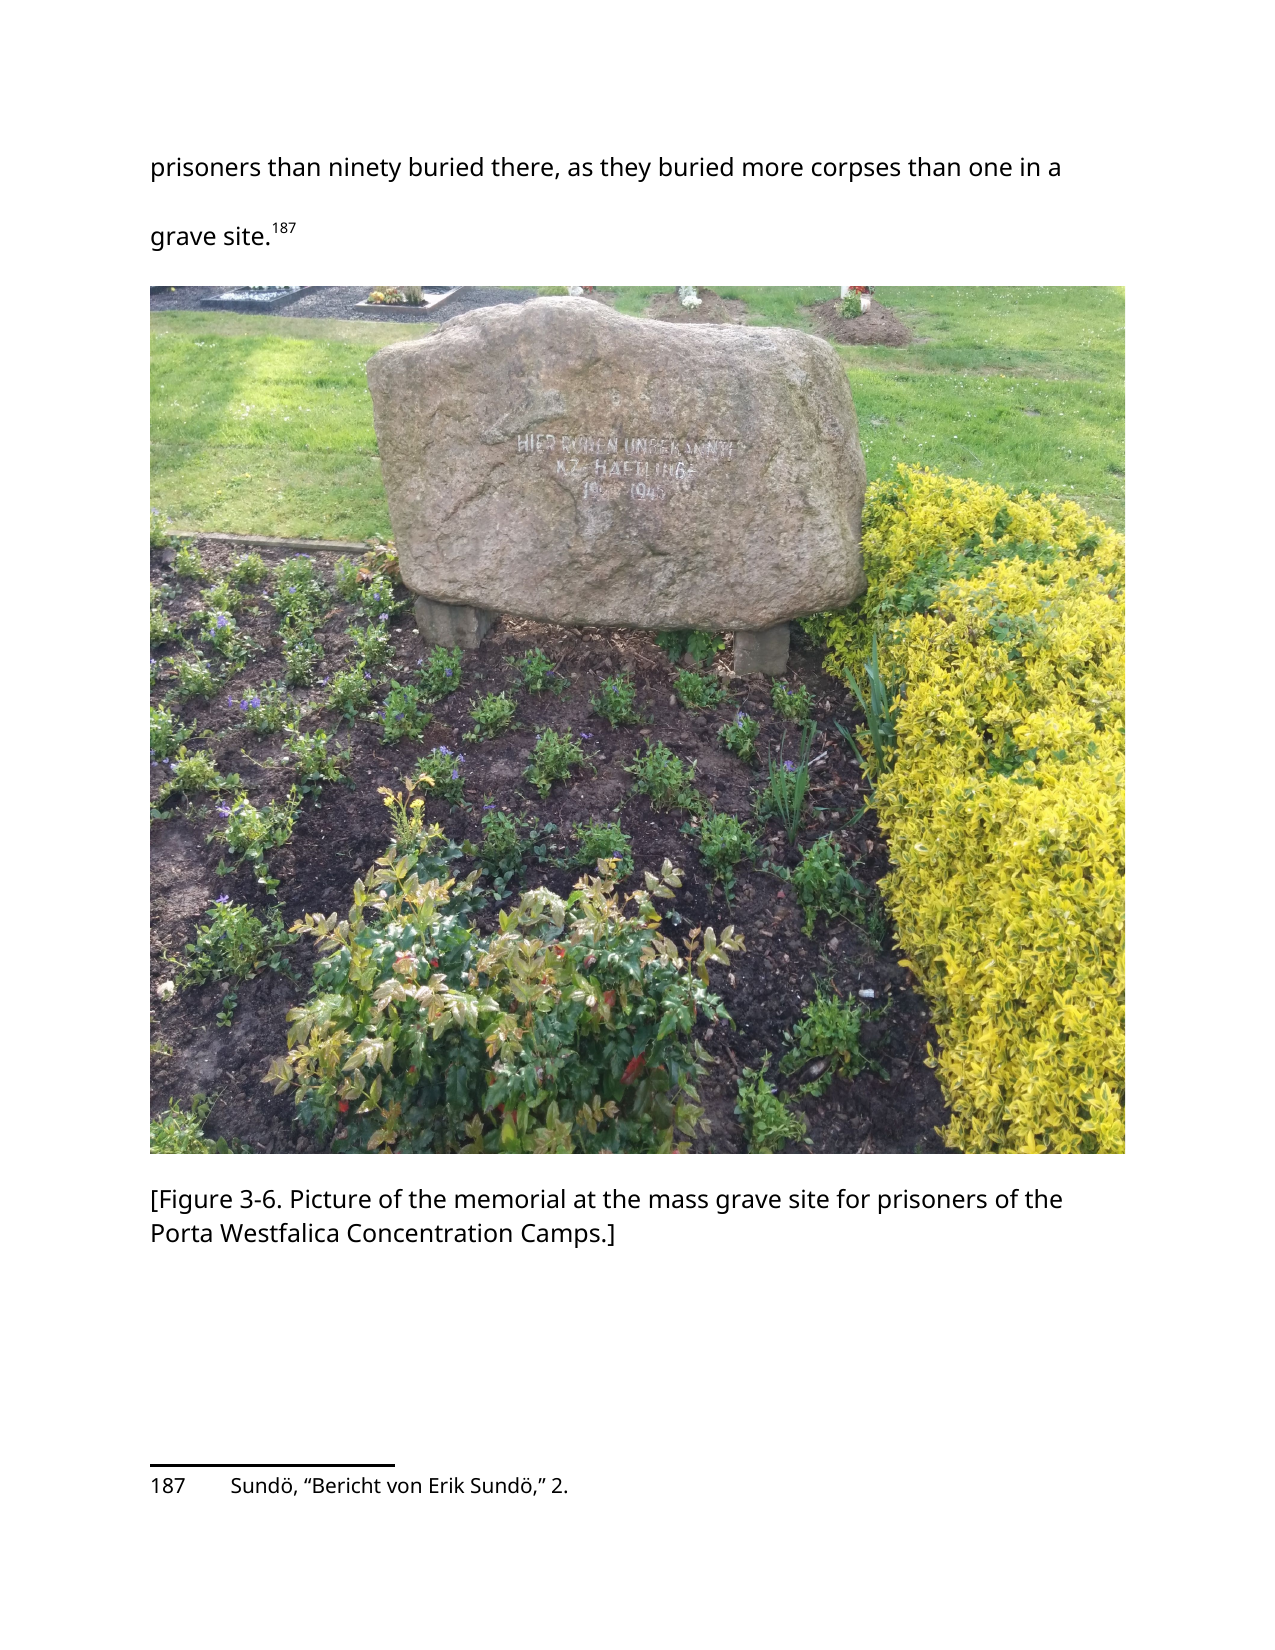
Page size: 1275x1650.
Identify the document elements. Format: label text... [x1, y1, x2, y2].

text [150, 150, 1125, 252]
picture [150, 286, 1125, 1154]
text [Figure 3-6. Picture of the memorial at the mass grave site for prisoners of the Porta Westfalica Concentration Camps.] [150, 1182, 1125, 1250]
